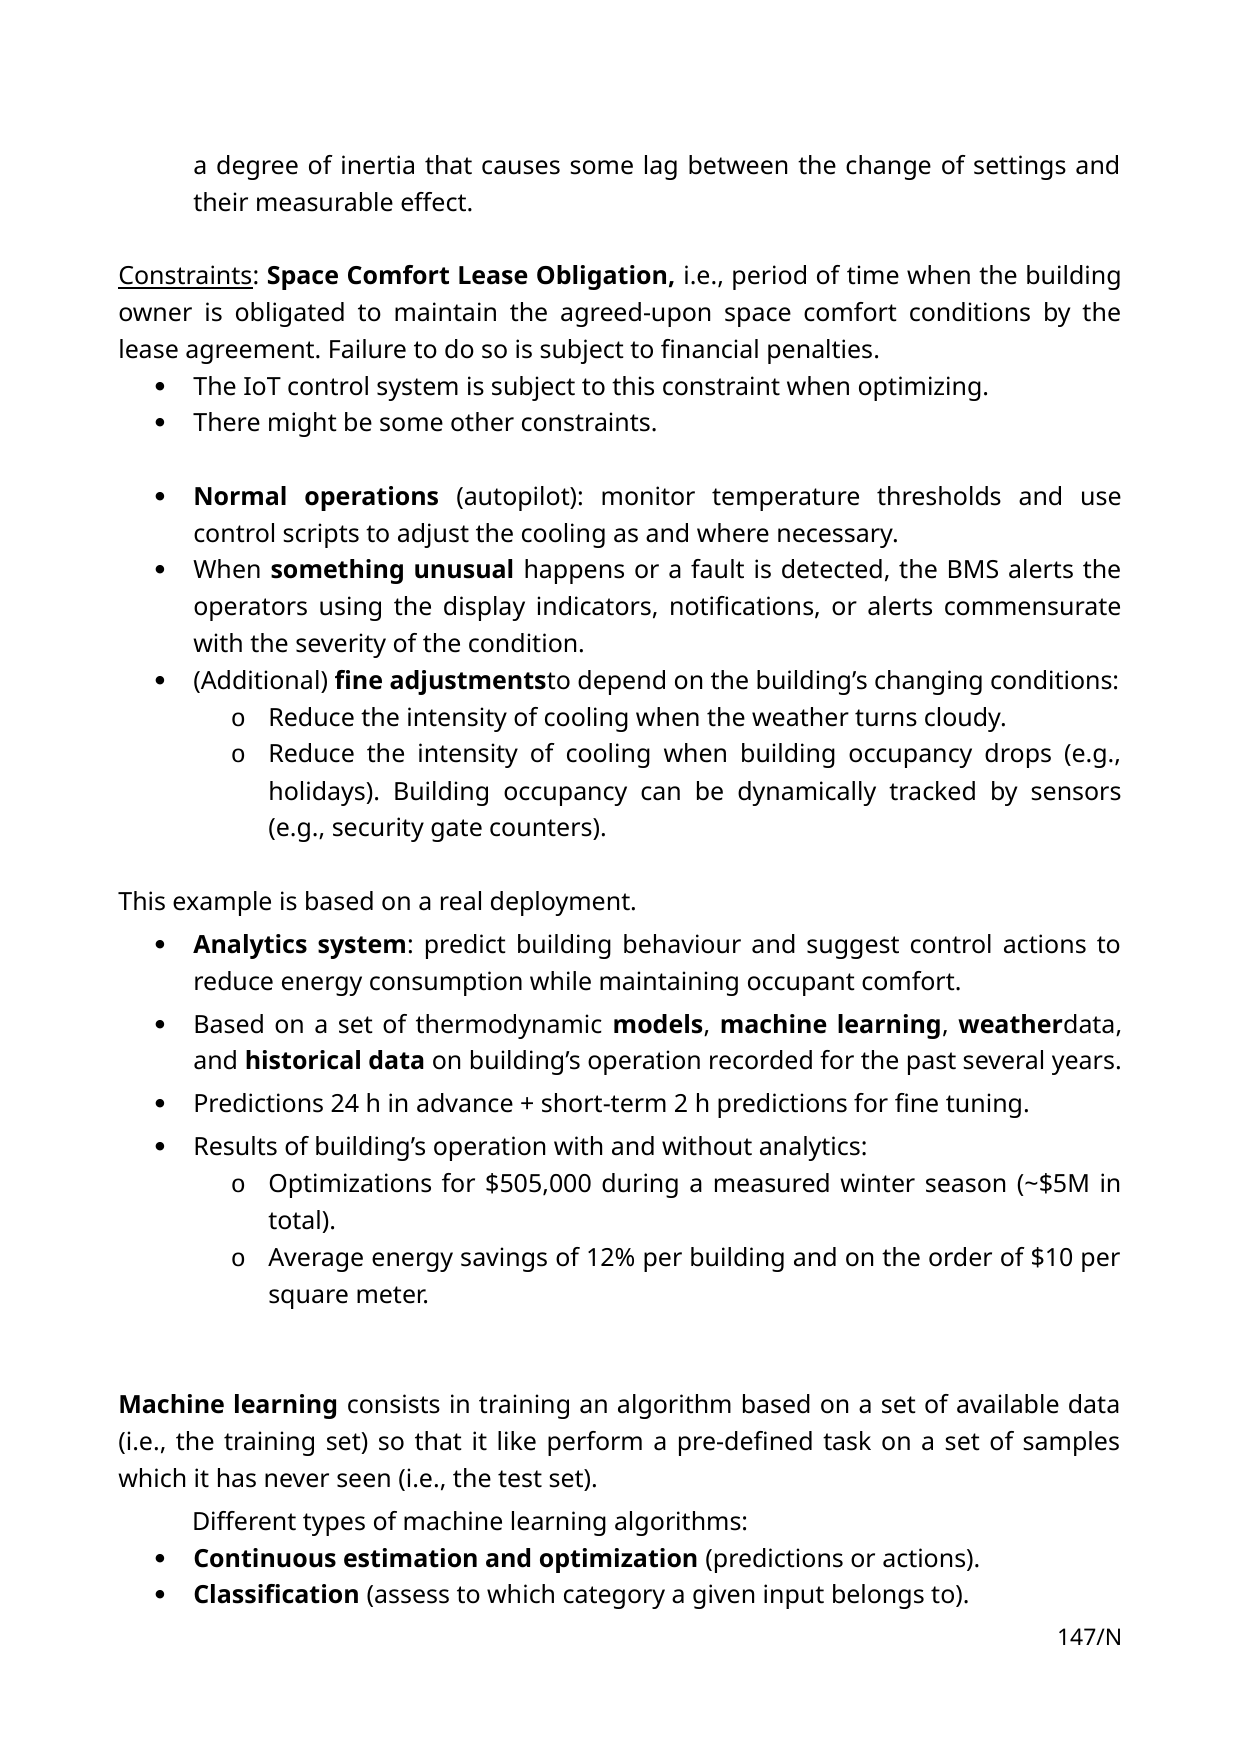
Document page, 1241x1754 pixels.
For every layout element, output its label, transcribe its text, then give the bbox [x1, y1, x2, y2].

list Classification (assess to which category a given input belongs to). [156, 1577, 1122, 1611]
list The IoT control system is subject to this constraint when optimizing. [156, 368, 1122, 402]
list (Additional) fine adjustmentsto depend on the building’s changing conditions: [156, 662, 1122, 696]
text Machine learning consists in training an algorithm based on a set of available data (i.e., the training set) so that it like perform a pre-defined task on a set of samples which it has never seen (i.e., the test set). [118, 1387, 1122, 1494]
list Reduce the intensity of cooling when building occupancy drops (e.g., holidays). Building occupancy can be dynamically tracked by sensors (e.g., security gate counters). [231, 736, 1122, 844]
list Predictions 24 h in advance + short-term 2 h predictions for fine tuning. [156, 1086, 1122, 1120]
list Reduce the intensity of cooling when the weather turns cloudy. [231, 699, 1122, 733]
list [156, 148, 1122, 218]
list There might be some other constraints. [156, 405, 1122, 439]
list Analytics system: predict building behaviour and suggest control actions to reduce energy consumption while maintaining occupant comfort. [156, 926, 1122, 997]
list Optimizations for $505,000 during a measured winter season (~$5M in total). [231, 1166, 1122, 1237]
list When something unusual happens or a fault is detected, the BMS alerts the operators using the display indicators, notifications, or alerts commensurate with the severity of the condition. [156, 552, 1122, 660]
list Based on a set of thermodynamic models, machine learning, weatherdata, and historical data on building’s operation recorded for the past several years. [156, 1006, 1122, 1077]
text Constraints: Space Comfort Lease Obligation, i.e., period of time when the building owner is obligated to maintain the agreed-upon space comfort conditions by the lease agreement. Failure to do so is subject to financial penalties. [118, 258, 1122, 366]
list Average energy savings of 12% per building and on the order of $10 per square meter. [231, 1239, 1122, 1311]
list Results of building’s operation with and without analytics: [156, 1129, 1122, 1163]
list Different types of machine learning algorithms: [118, 1503, 1122, 1537]
list Normal operations (autopilot): monitor temperature thresholds and use control scripts to adjust the cooling as and where necessary. [156, 478, 1122, 549]
text This example is based on a real deployment. [118, 883, 1122, 917]
list Continuous estimation and optimization (predictions or actions). [156, 1540, 1122, 1574]
